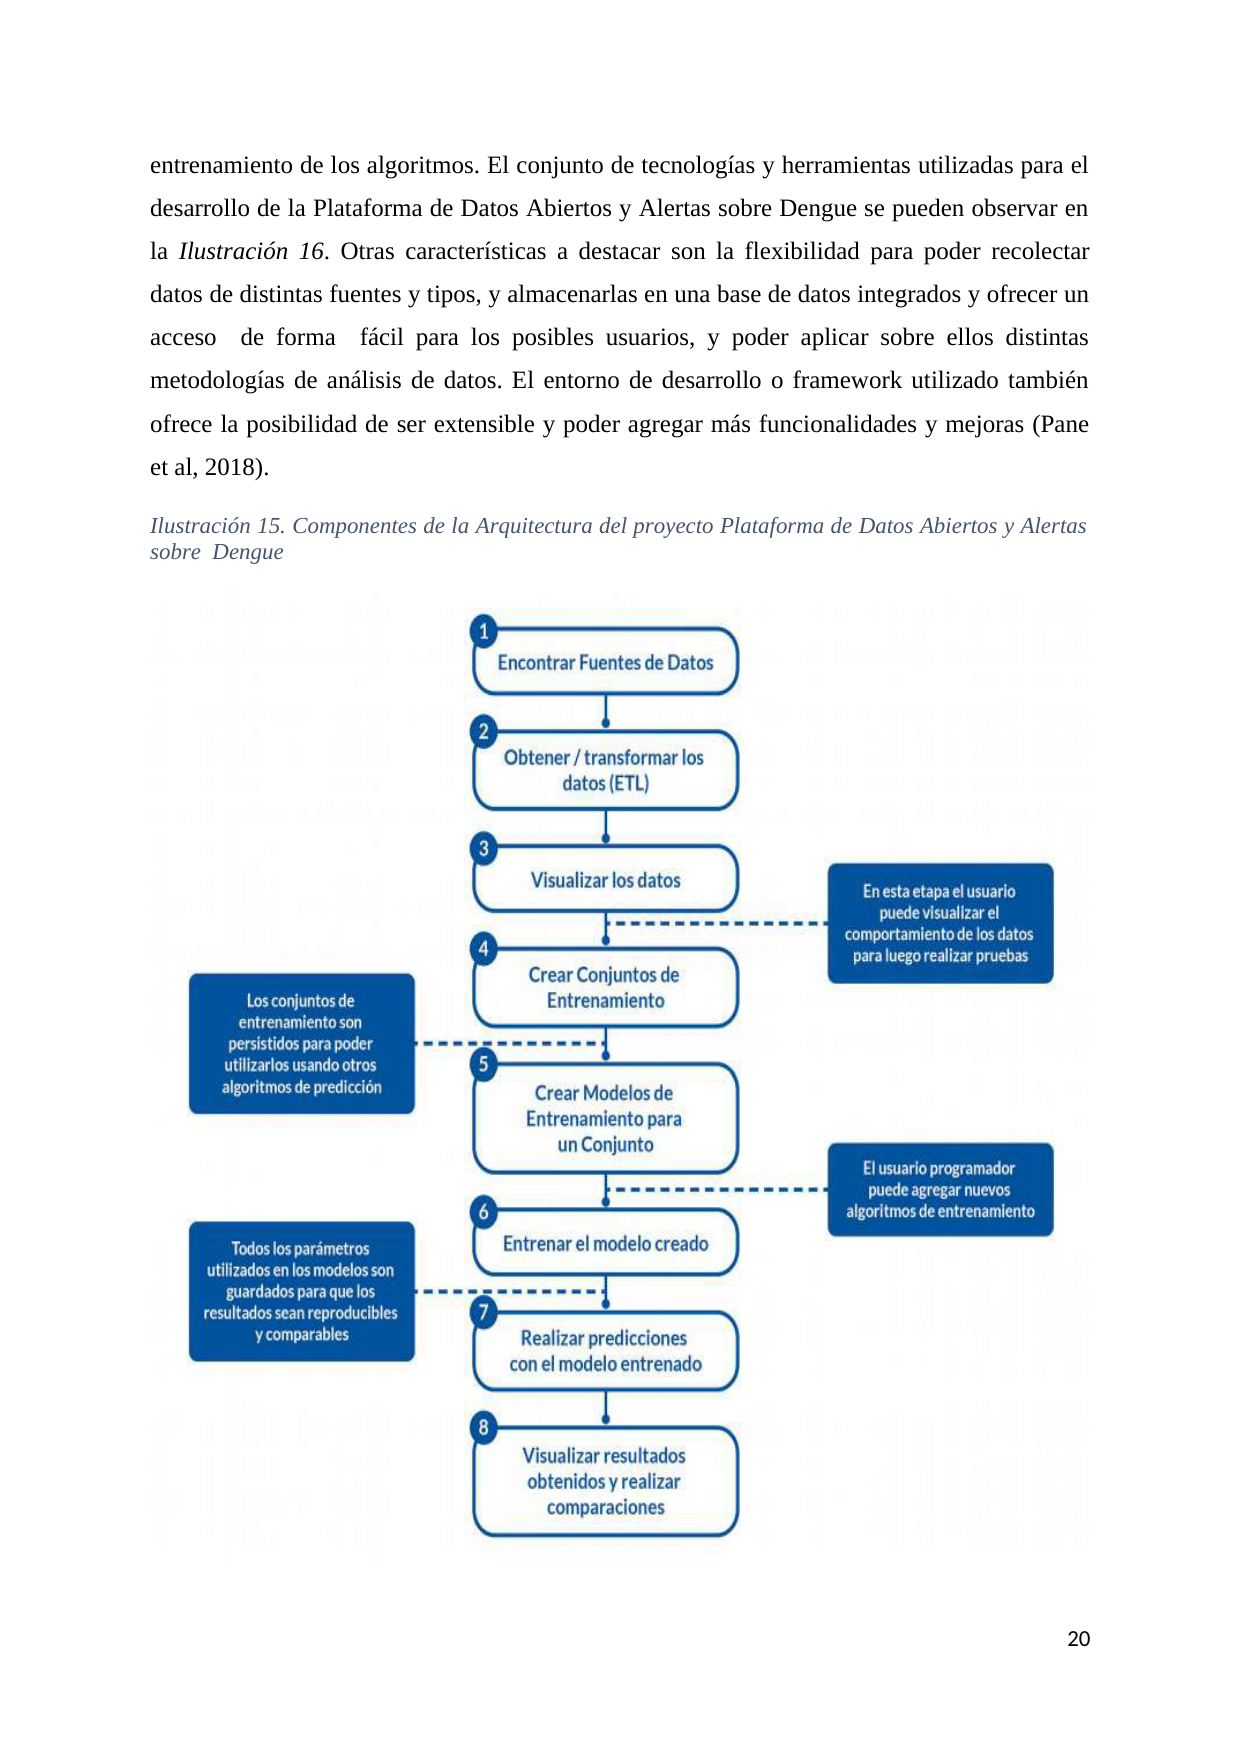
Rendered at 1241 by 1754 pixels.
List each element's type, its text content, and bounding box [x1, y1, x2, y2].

text Ilustración 15. Componentes de la Arquitectura del proyecto Plataforma de Datos Abiertos y Alertas sobre Dengue [150, 512, 1090, 564]
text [150, 150, 1090, 481]
